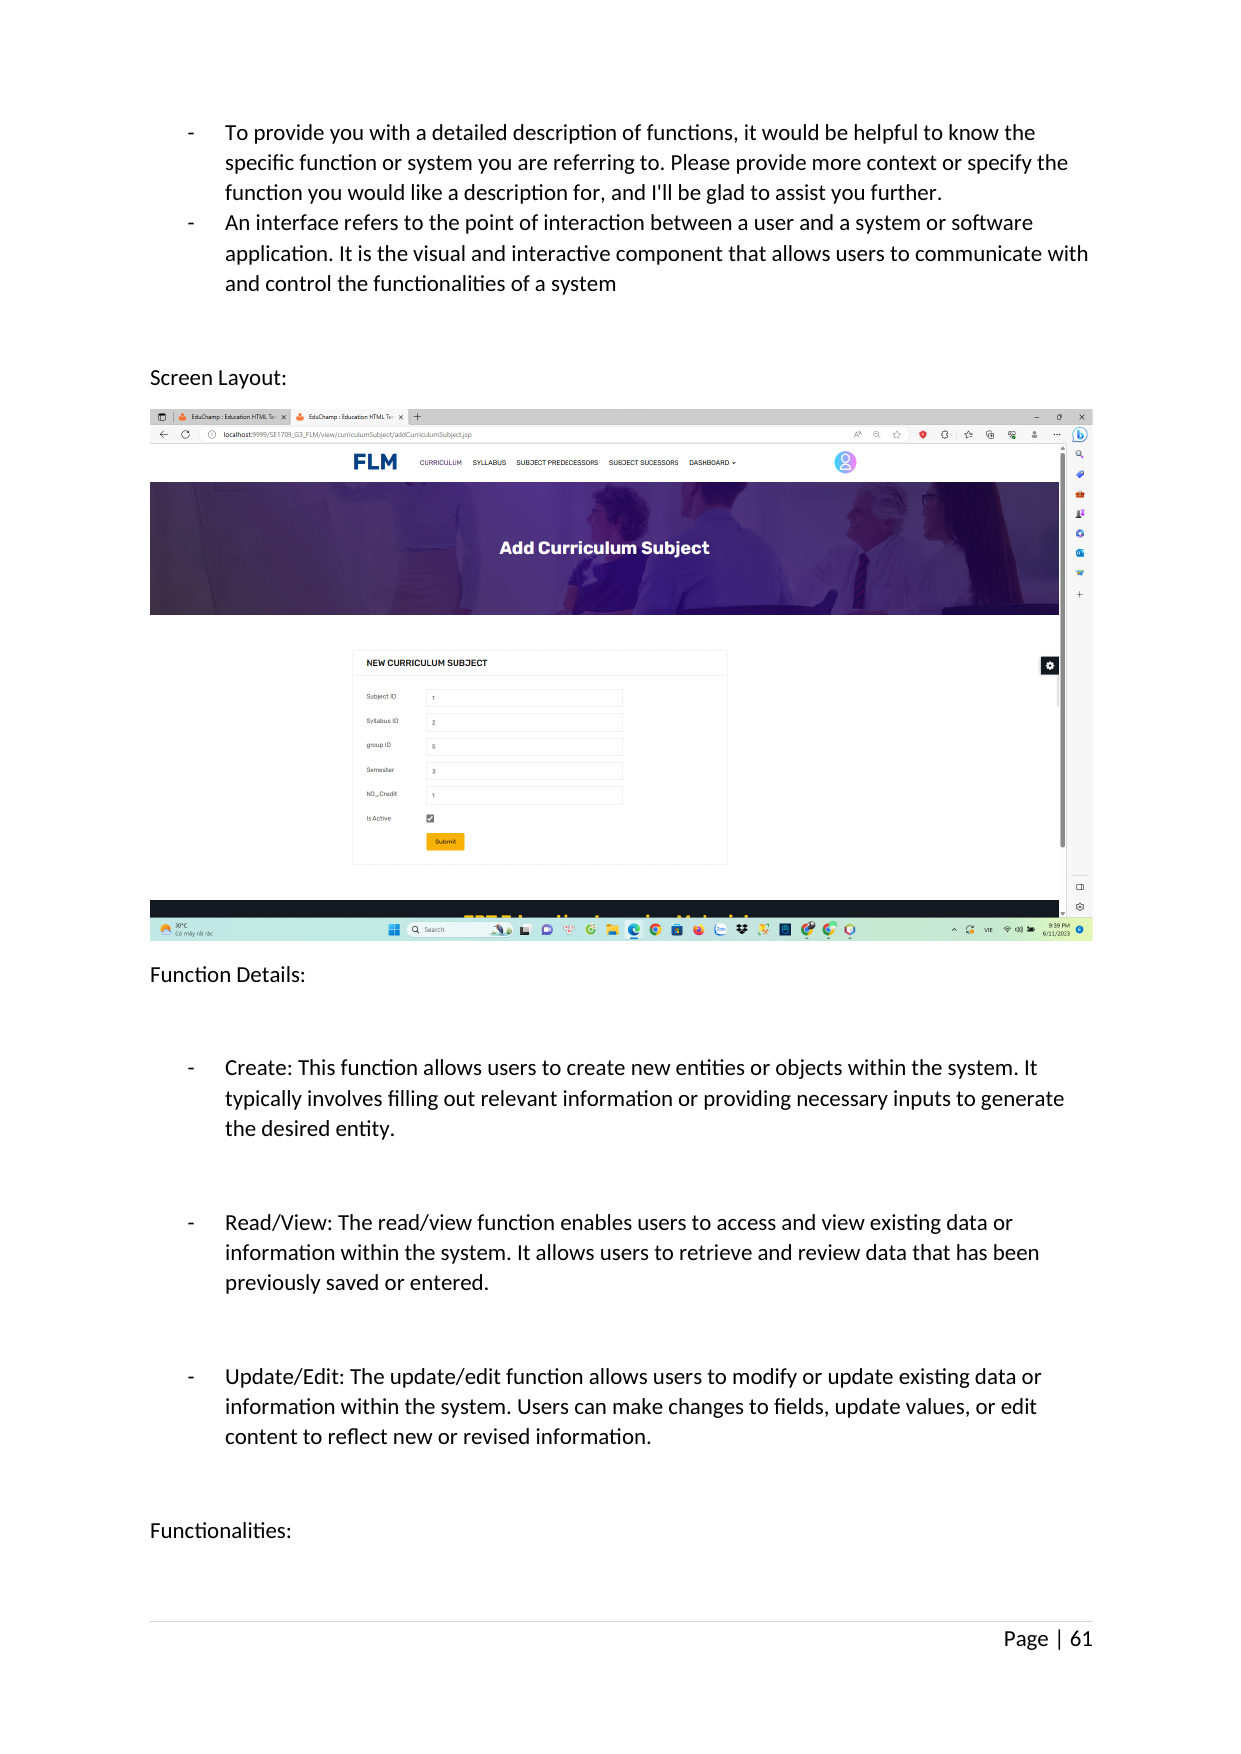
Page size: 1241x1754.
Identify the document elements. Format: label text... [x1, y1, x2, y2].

text Functionalities: [150, 1516, 1093, 1544]
text Function Details: [150, 960, 1093, 988]
list To provide you with a detailed description of functions, it would be helpful to know the specific function or system you are referring to. Please provide more context or specify the function you would like a description for, and I'll be glad to assist you further. [187, 118, 1093, 206]
list Read/View: The read/view function enables users to access and view existing data or information within the system. It allows users to retrieve and review data that has been previously saved or entered. [187, 1208, 1093, 1296]
list Update/Edit: The update/edit function allows users to modify or update existing data or information within the system. Users can make changes to fields, update values, or edit content to reflect new or revised information. [187, 1362, 1093, 1450]
picture [150, 409, 1093, 941]
list An interface refers to the point of interaction between a user and a system or software application. It is the visual and interactive component that allows users to communicate with and control the functionalities of a system [187, 208, 1093, 297]
text Screen Layout: [150, 363, 1093, 391]
list Create: This function allows users to create new entities or objects within the system. It typically involves filling out relevant information or providing necessary inputs to generate the desired entity. [187, 1053, 1093, 1142]
